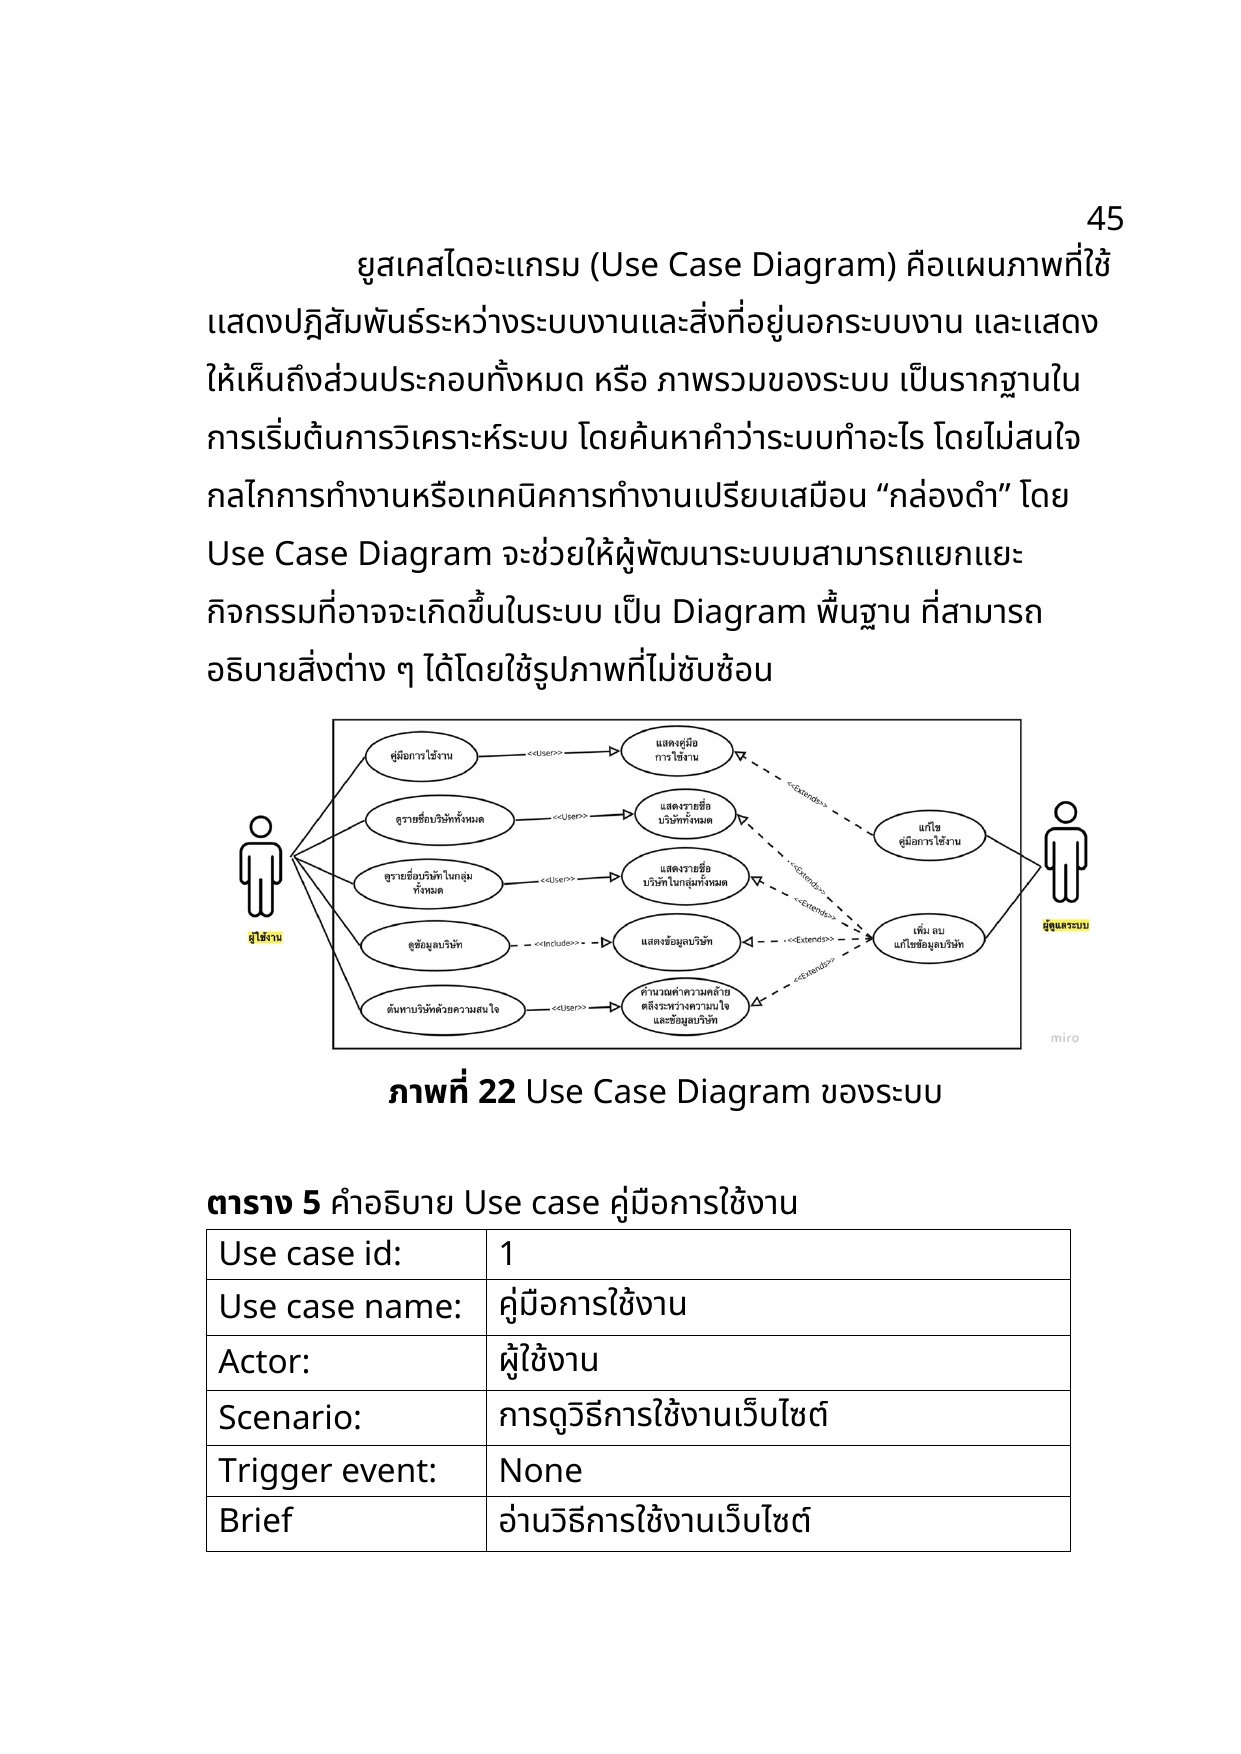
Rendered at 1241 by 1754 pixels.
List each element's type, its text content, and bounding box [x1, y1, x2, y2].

table_cell Use case name: [207, 1280, 486, 1335]
table_header 1 [487, 1230, 1070, 1279]
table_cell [487, 1497, 1070, 1551]
table_cell Scenario: [207, 1391, 486, 1445]
table_header Use case id: [207, 1230, 486, 1279]
table_cell None [487, 1446, 1070, 1496]
text ภาพที่ 22 Use Case Diagram ของระบบ [206, 1068, 1125, 1119]
table_cell Actor: [207, 1336, 486, 1390]
table_cell คู่มือการใช้งาน [487, 1280, 1070, 1335]
table_cell การดูวิธีการใช้งานเว็บไซต์ [487, 1391, 1070, 1445]
text ยูสเคสไดอะแกรม (Use Case Diagram) คือเเผนภาพที่ใช้เเสดงปฎิสัมพันธ์ระหว่างระบบงานและสิ่งที่อยู่นอกระบบงาน และเเสดงให้เห็นถึงส่วนประกอบทั้งหมด หรือ ภาพรวมของระบบ เป็นรากฐานในการเริ่มต้นการวิเคราะห์ระบบ โดยค้นหาคำว่าระบบทำอะไร โดยไม่สนใจกลไกการทำงานหรือเทคนิคการทำงานเปรียบเสมือน “กล่องดำ” โดย Use Case Diagram จะช่วยให้ผู้พัฒนาระบบมสามารถแยกแยะกิจกรรมที่อาจจะเกิดขึ้นในระบบ เป็น Diagram พื้นฐาน ที่สามารถอธิบายสิ่งต่าง ๆ ได้โดยใช้รูปภาพที่ไม่ซับซ้อน [206, 240, 1125, 697]
table_cell Trigger event: [207, 1446, 486, 1496]
picture [233, 704, 1098, 1062]
table_cell ผู้ใช้งาน [487, 1336, 1070, 1390]
text ตาราง 5 คำอธิบาย Use case คู่มือการใช้งาน [206, 1178, 1125, 1229]
table_cell Brief Description: [207, 1497, 486, 1551]
